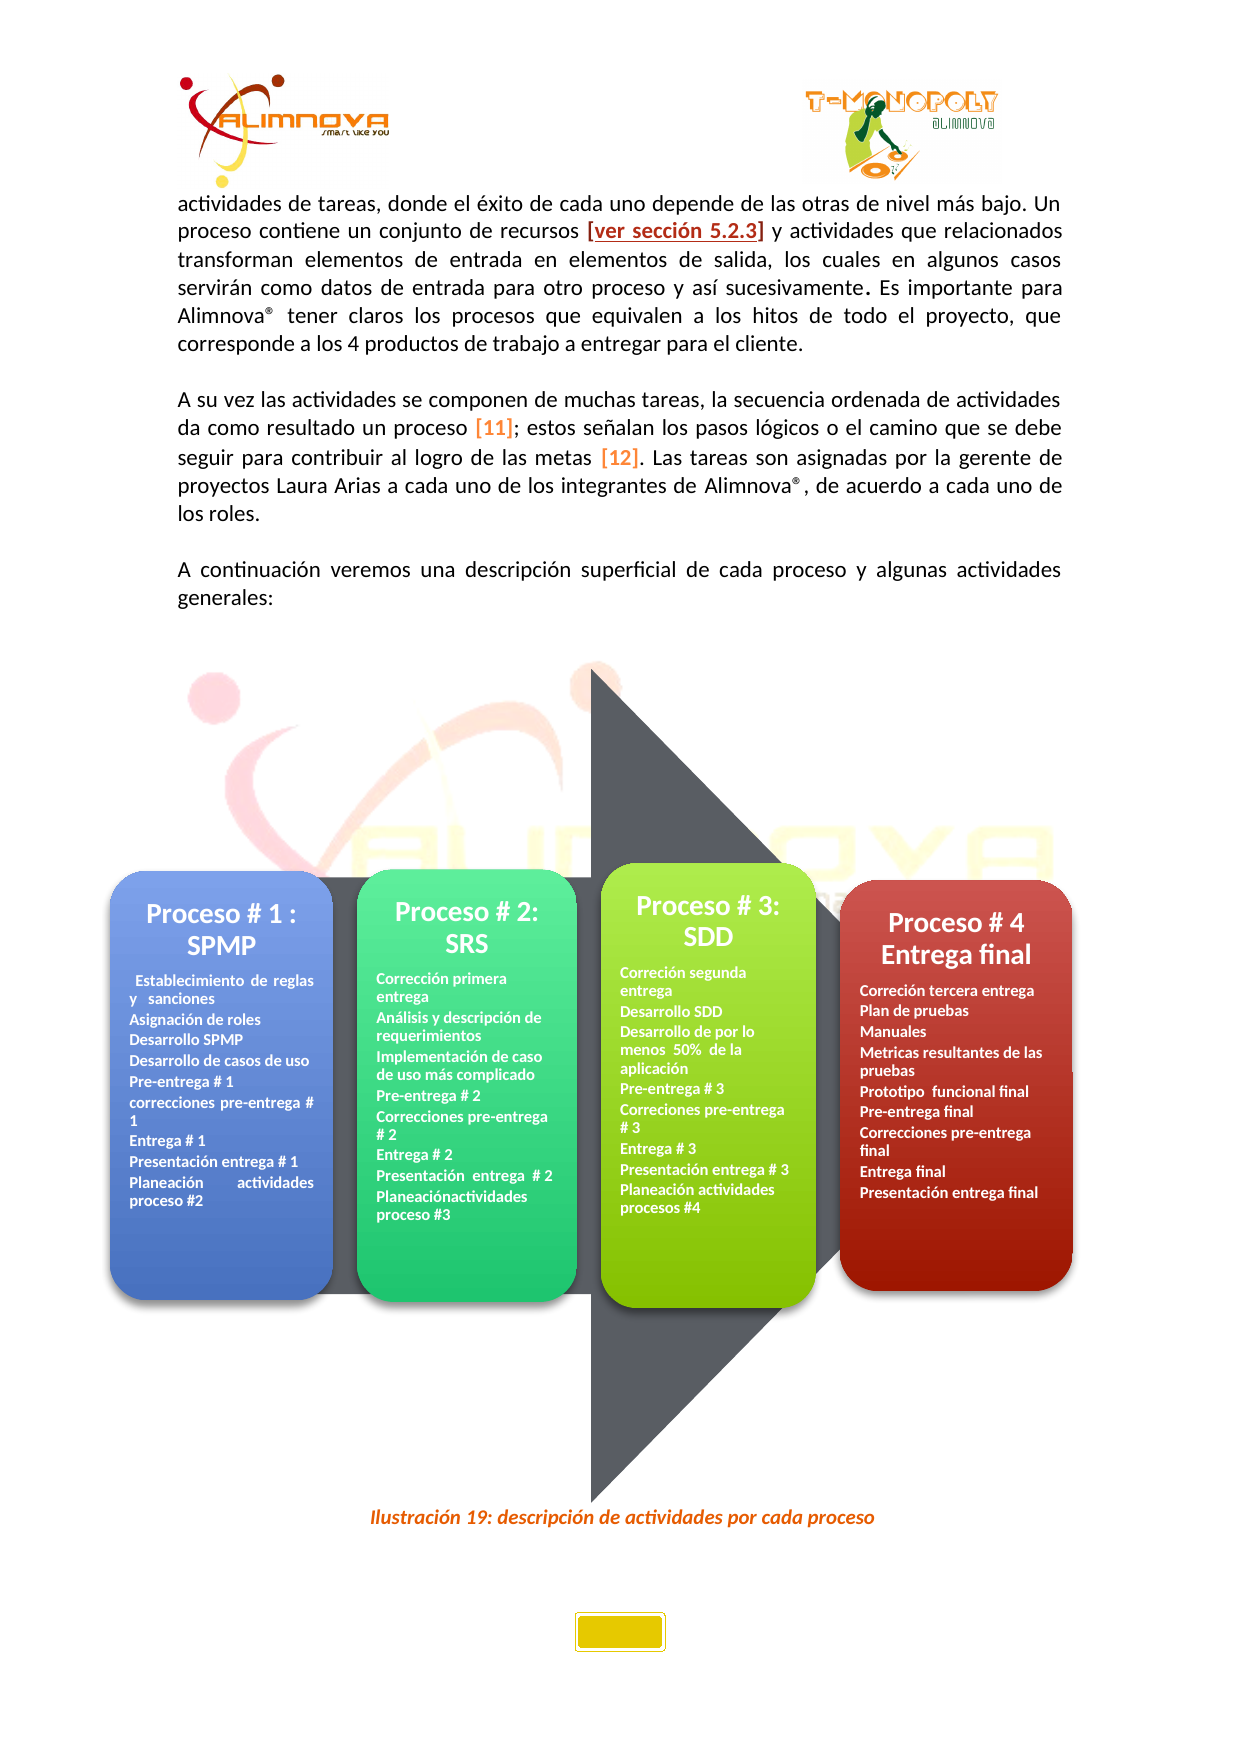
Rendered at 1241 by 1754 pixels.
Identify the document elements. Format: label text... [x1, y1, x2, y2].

picture [177, 73, 389, 189]
text Ilustración 19: descripción de actividades por cada proceso [177, 1258, 1063, 1530]
picture [802, 79, 1002, 184]
text Ilustración 19: descripción de actividades por cada proceso [177, 667, 1063, 915]
text A continuación veremos una descripción superficial de cada proceso y algunas actividades generales: [177, 555, 1063, 611]
